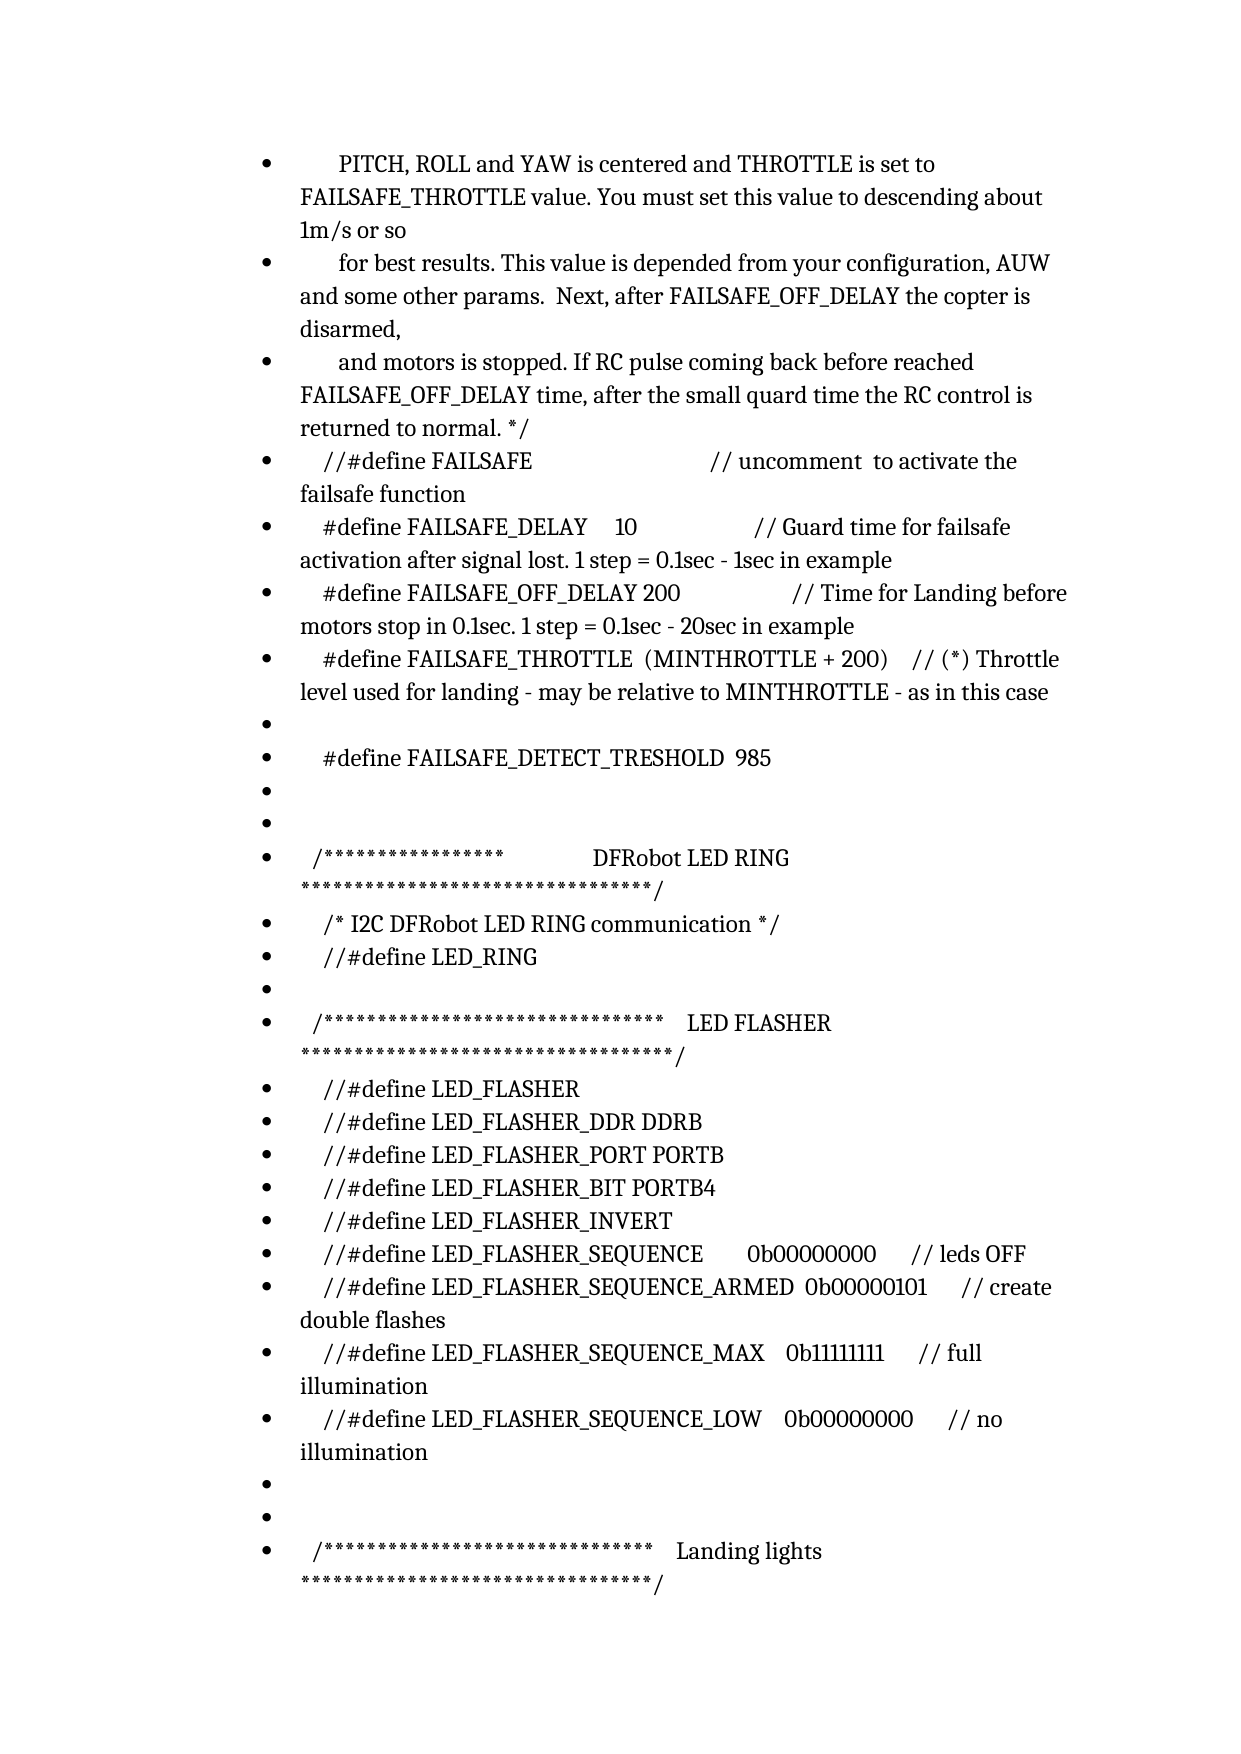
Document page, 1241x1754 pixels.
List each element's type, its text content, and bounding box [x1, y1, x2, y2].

list //#define LED_FLASHER_INVERT [262, 1207, 1090, 1235]
list //#define LED_FLASHER_PORT PORTB [262, 1141, 1090, 1169]
list #define FAILSAFE_THROTTLE (MINTHROTTLE + 200) // (*) Throttle level used for landing - may be relative to MINTHROTTLE - as in this case [262, 645, 1090, 707]
list //#define LED_FLASHER_SEQUENCE 0b00000000 // leds OFF [262, 1240, 1090, 1268]
list //#define LED_FLASHER_SEQUENCE_ARMED 0b00000101 // create double flashes [262, 1273, 1090, 1334]
list /* I2C DFRobot LED RING communication */ [262, 909, 1090, 938]
list //#define LED_FLASHER_SEQUENCE_MAX 0b11111111 // full illumination [262, 1339, 1090, 1401]
list //#define LED_FLASHER_SEQUENCE_LOW 0b00000000 // no illumination [262, 1405, 1090, 1467]
list #define FAILSAFE_DELAY 10 // Guard time for failsafe activation after signal lost. 1 step = 0.1sec - 1sec in example [262, 513, 1090, 575]
list #define FAILSAFE_DETECT_TRESHOLD 985 [262, 744, 1090, 773]
list #define FAILSAFE_OFF_DELAY 200 // Time for Landing before motors stop in 0.1sec. 1 step = 0.1sec - 20sec in example [262, 579, 1090, 641]
list //#define FAILSAFE // uncomment to activate the failsafe function [262, 447, 1090, 509]
list and motors is stopped. If RC pulse coming back before reached FAILSAFE_OFF_DELAY time, after the small quard time the RC control is returned to normal. */ [262, 348, 1090, 443]
list //#define LED_FLASHER_BIT PORTB4 [262, 1174, 1090, 1202]
list /******************************* Landing lights *********************************/ [262, 1537, 1090, 1599]
list for best results. This value is depended from your configuration, AUW and some other params. Next, after FAILSAFE_OFF_DELAY the copter is disarmed, [262, 249, 1090, 344]
list /******************************** LED FLASHER ***********************************/ [262, 1008, 1090, 1070]
list //#define LED_FLASHER [262, 1074, 1090, 1103]
list PITCH, ROLL and YAW is centered and THROTTLE is set to FAILSAFE_THROTTLE value. You must set this value to descending about 1m/s or so [262, 150, 1090, 245]
list //#define LED_RING [262, 942, 1090, 971]
list //#define LED_FLASHER_DDR DDRB [262, 1108, 1090, 1136]
list /***************** DFRobot LED RING *********************************/ [262, 843, 1090, 905]
